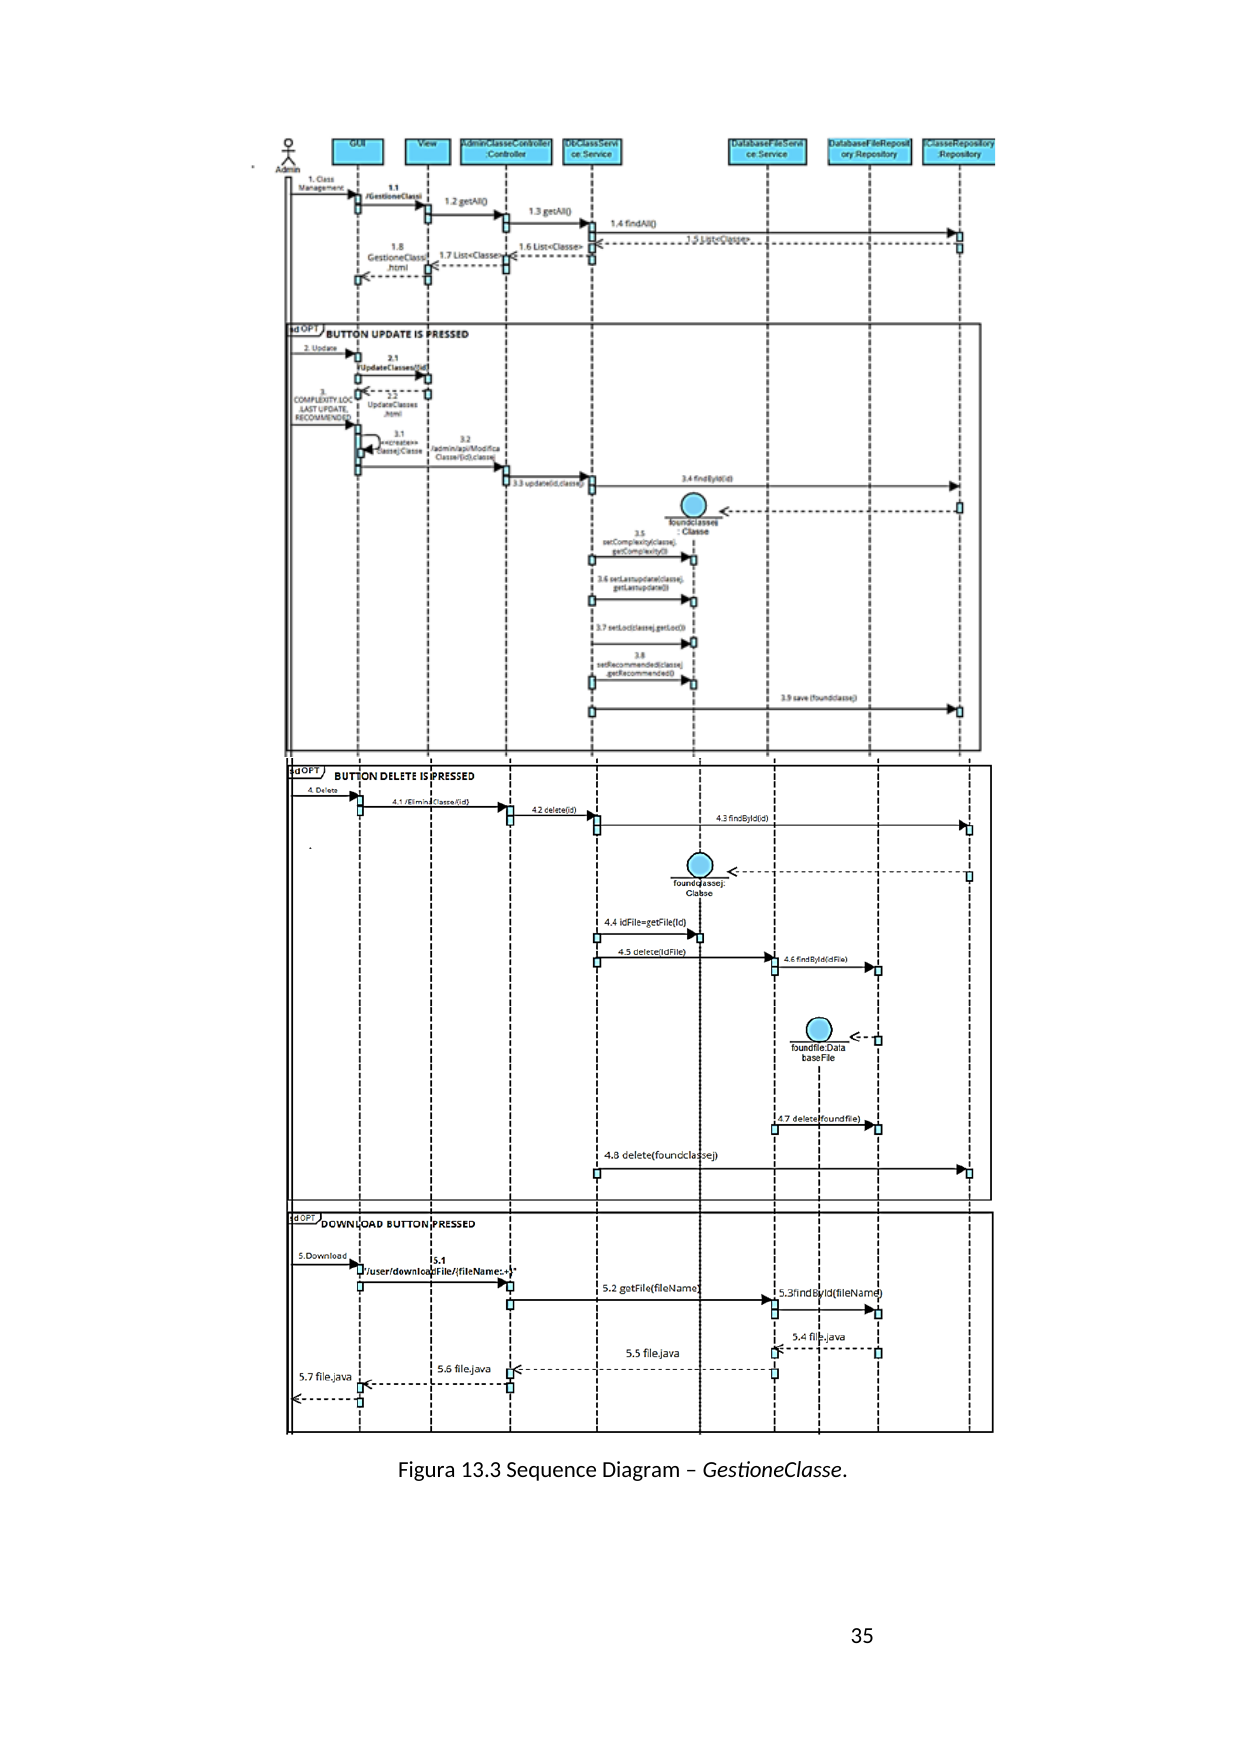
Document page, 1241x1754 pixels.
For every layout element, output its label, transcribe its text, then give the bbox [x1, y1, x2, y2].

text Figura 13.3 Sequence Diagram – GestioneClasse. [118, 1455, 1122, 1483]
